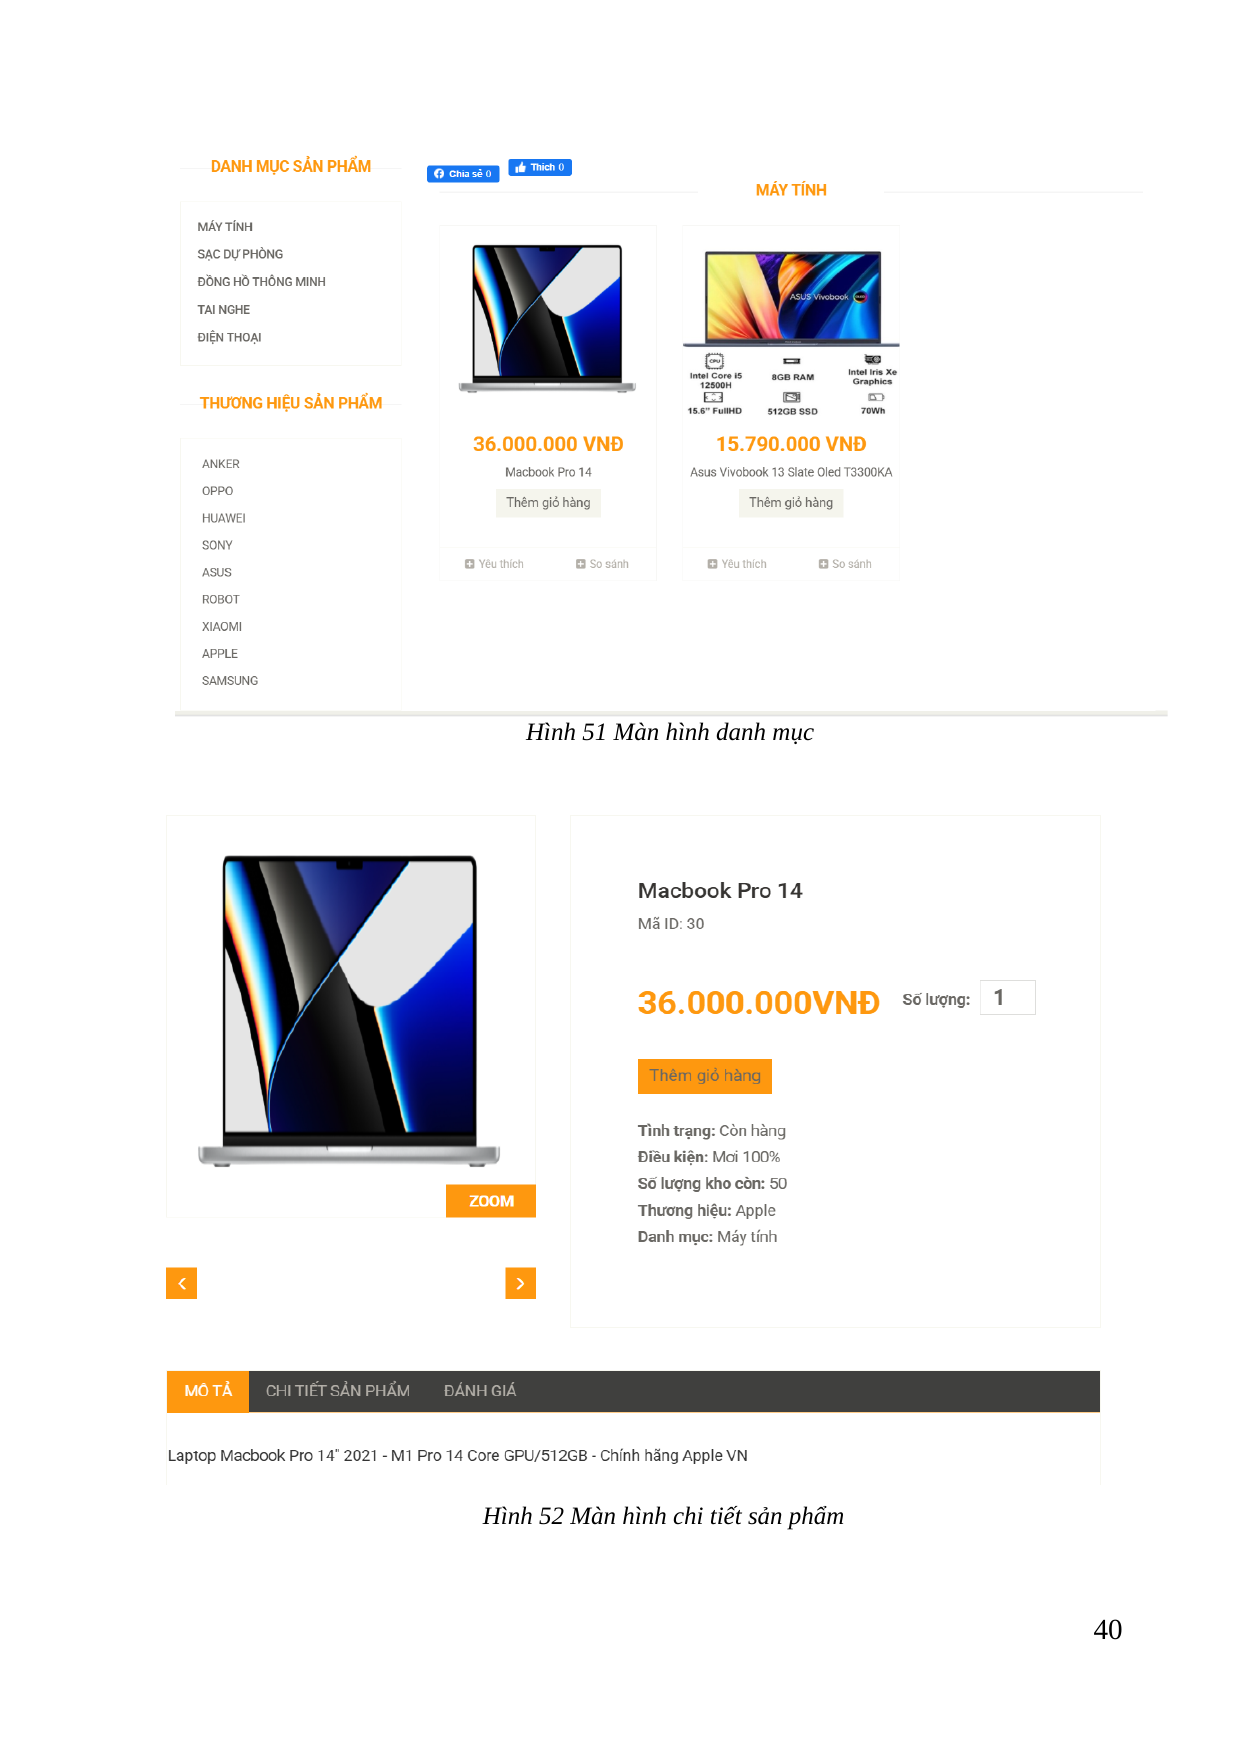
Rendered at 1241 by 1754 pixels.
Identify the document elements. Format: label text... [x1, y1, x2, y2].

picture [145, 805, 1139, 1485]
text Hình 51 Màn hình danh mục [175, 717, 1167, 746]
text Hình 52 Màn hình chi tiết sản phẩm [299, 1501, 1030, 1530]
picture [175, 145, 1168, 717]
